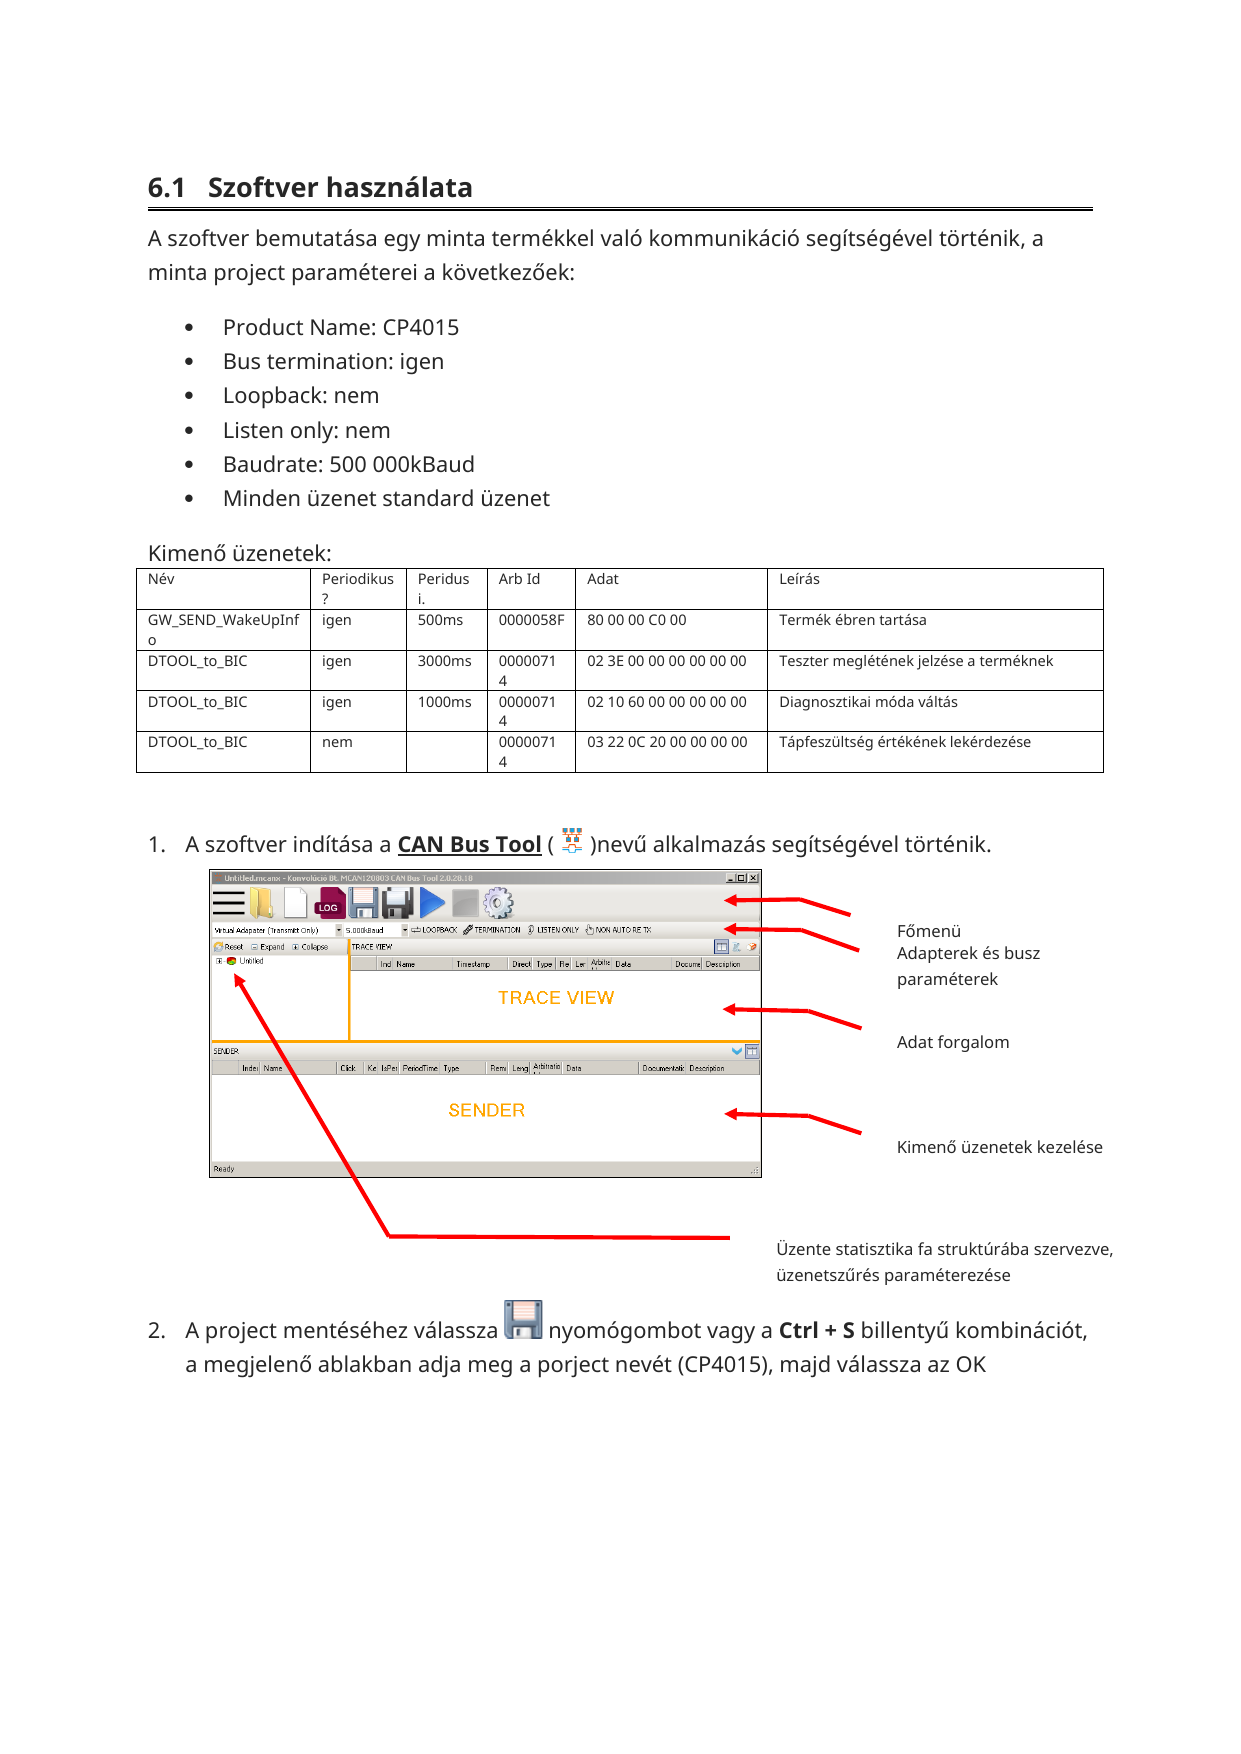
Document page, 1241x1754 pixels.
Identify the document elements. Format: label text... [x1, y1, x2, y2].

list Baudrate: 500 000kBaud [185, 449, 1093, 479]
table_cell Teszter meglétének jelzése a terméknek [768, 651, 1103, 690]
table_cell 80 00 00 C0 00 [576, 610, 767, 649]
table_cell 00000714 [488, 732, 575, 772]
table_header Adat [576, 569, 767, 609]
list Loopback: nem [185, 381, 1093, 410]
table_header Leírás [768, 569, 1103, 609]
text Kimenő üzenetek: [148, 538, 1093, 568]
list Listen only: nem [185, 415, 1093, 444]
table_cell GW_SEND_WakeUpInfo [137, 610, 310, 649]
list Minden üzenet standard üzenet [185, 483, 1093, 513]
table_cell 00000714 [488, 651, 575, 690]
subtitle Szoftver használata [148, 168, 1093, 207]
list Bus termination: igen [185, 346, 1093, 376]
list A szoftver indítása a CAN Bus Tool ( )nevű alkalmazás segítségével történik. [148, 828, 1093, 859]
picture [559, 828, 585, 853]
table_cell DTOOL_to_BIC [137, 732, 310, 772]
table_cell DTOOL_to_BIC [137, 651, 310, 690]
table_cell 500ms [407, 610, 487, 649]
table_cell 00000714 [488, 691, 575, 731]
table_cell 03 22 0C 20 00 00 00 00 [576, 732, 767, 772]
table_cell [407, 732, 487, 772]
table_cell 3000ms [407, 651, 487, 690]
list Product Name: CP4015 [185, 312, 1093, 342]
table_header Periodikus? [311, 569, 406, 609]
table_cell igen [311, 691, 406, 731]
table_header Arb Id [488, 569, 575, 609]
table_cell Diagnosztikai móda váltás [768, 691, 1103, 731]
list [148, 1301, 1093, 1379]
text A szoftver bemutatása egy minta termékkel való kommunikáció segítségével történik, a minta project paraméterei a következőek: [148, 223, 1093, 287]
table_cell Termék ébren tartása [768, 610, 1103, 649]
picture [504, 1300, 543, 1339]
table_cell igen [311, 651, 406, 690]
table_header Név [137, 569, 310, 609]
table_cell igen [311, 610, 406, 649]
table_cell 0000058F [488, 610, 575, 649]
table_cell nem [311, 732, 406, 772]
table_cell 1000ms [407, 691, 487, 731]
table_cell 02 3E 00 00 00 00 00 00 [576, 651, 767, 690]
table_cell 02 10 60 00 00 00 00 00 [576, 691, 767, 731]
picture [210, 870, 761, 1177]
table_cell DTOOL_to_BIC [137, 691, 310, 731]
table_header Peridus i. [407, 569, 487, 609]
table_cell Tápfeszültség értékének lekérdezése [768, 732, 1103, 772]
